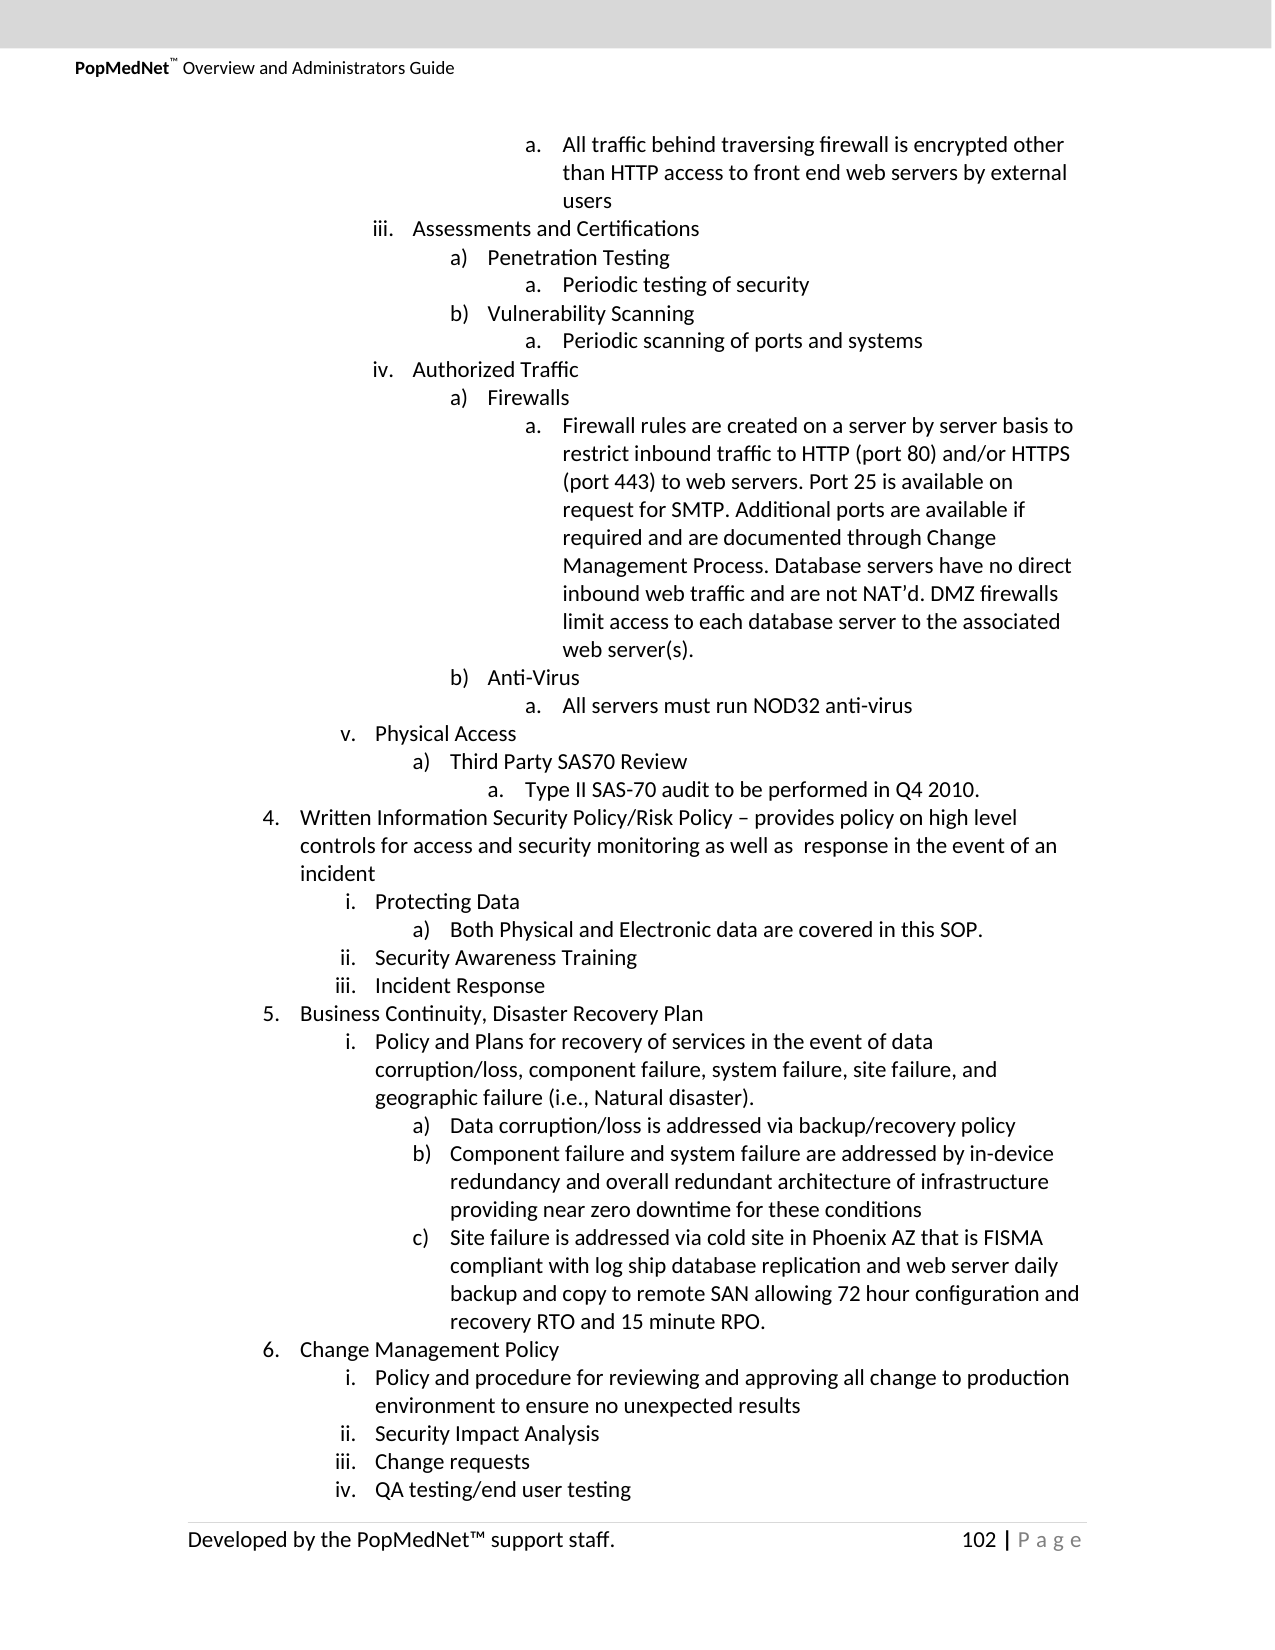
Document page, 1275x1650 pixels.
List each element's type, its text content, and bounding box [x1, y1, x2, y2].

list Component failure and system failure are addressed by in-device redundancy and overall redundant architecture of infrastructure providing near zero downtime for these conditions [412, 1139, 1087, 1223]
list Physical Access [356, 719, 1087, 747]
list Type II SAS-70 audit to be performed in Q4 2010. [487, 775, 1087, 803]
list Assessments and Certifications [394, 214, 1087, 243]
list Protecting Data [356, 887, 1087, 915]
list Authorized Traffic [394, 355, 1087, 383]
list All traffic behind traversing firewall is encrypted other than HTTP access to front end web servers by external users [525, 131, 1087, 214]
list Data corruption/loss is addressed via backup/recovery policy [412, 1111, 1087, 1139]
list Incident Response [356, 971, 1087, 999]
list Change Management Policy [262, 1335, 1087, 1363]
list QA testing/end user testing [356, 1476, 1087, 1503]
list Periodic testing of security [525, 271, 1087, 299]
list Firewalls [450, 383, 1087, 411]
list Firewall rules are created on a server by server basis to restrict inbound traffic to HTTP (port 80) and/or HTTPS (port 443) to web servers. Port 25 is available on request for SMTP. Additional ports are available if required and are documented through Change Management Process. Database servers have no direct inbound web traffic and are not NAT’d. DMZ firewalls limit access to each database server to the associated web server(s). [525, 411, 1087, 663]
list Business Continuity, Disaster Recovery Plan [262, 999, 1087, 1027]
list Anti-Virus [450, 663, 1087, 691]
list Change requests [356, 1447, 1087, 1476]
list Periodic scanning of ports and systems [525, 327, 1087, 355]
list Penetration Testing [450, 243, 1087, 271]
list Policy and Plans for recovery of services in the event of data corruption/loss, component failure, system failure, site failure, and geographic failure (i.e., Natural disaster). [356, 1027, 1087, 1111]
list All servers must run NOD32 anti-virus [525, 691, 1087, 719]
list Security Impact Analysis [356, 1419, 1087, 1447]
list Policy and procedure for reviewing and approving all change to production environment to ensure no unexpected results [356, 1363, 1087, 1419]
list Site failure is addressed via cold site in Phoenix AZ that is FISMA compliant with log ship database replication and web server daily backup and copy to remote SAN allowing 72 hour configuration and recovery RTO and 15 minute RPO. [412, 1223, 1087, 1335]
list Third Party SAS70 Review [412, 747, 1087, 775]
list Both Physical and Electronic data are covered in this SOP. [412, 915, 1087, 943]
list Vulnerability Scanning [450, 299, 1087, 327]
list Written Information Security Policy/Risk Policy – provides policy on high level controls for access and security monitoring as well as response in the event of an incident [262, 803, 1087, 887]
list Security Awareness Training [356, 943, 1087, 971]
